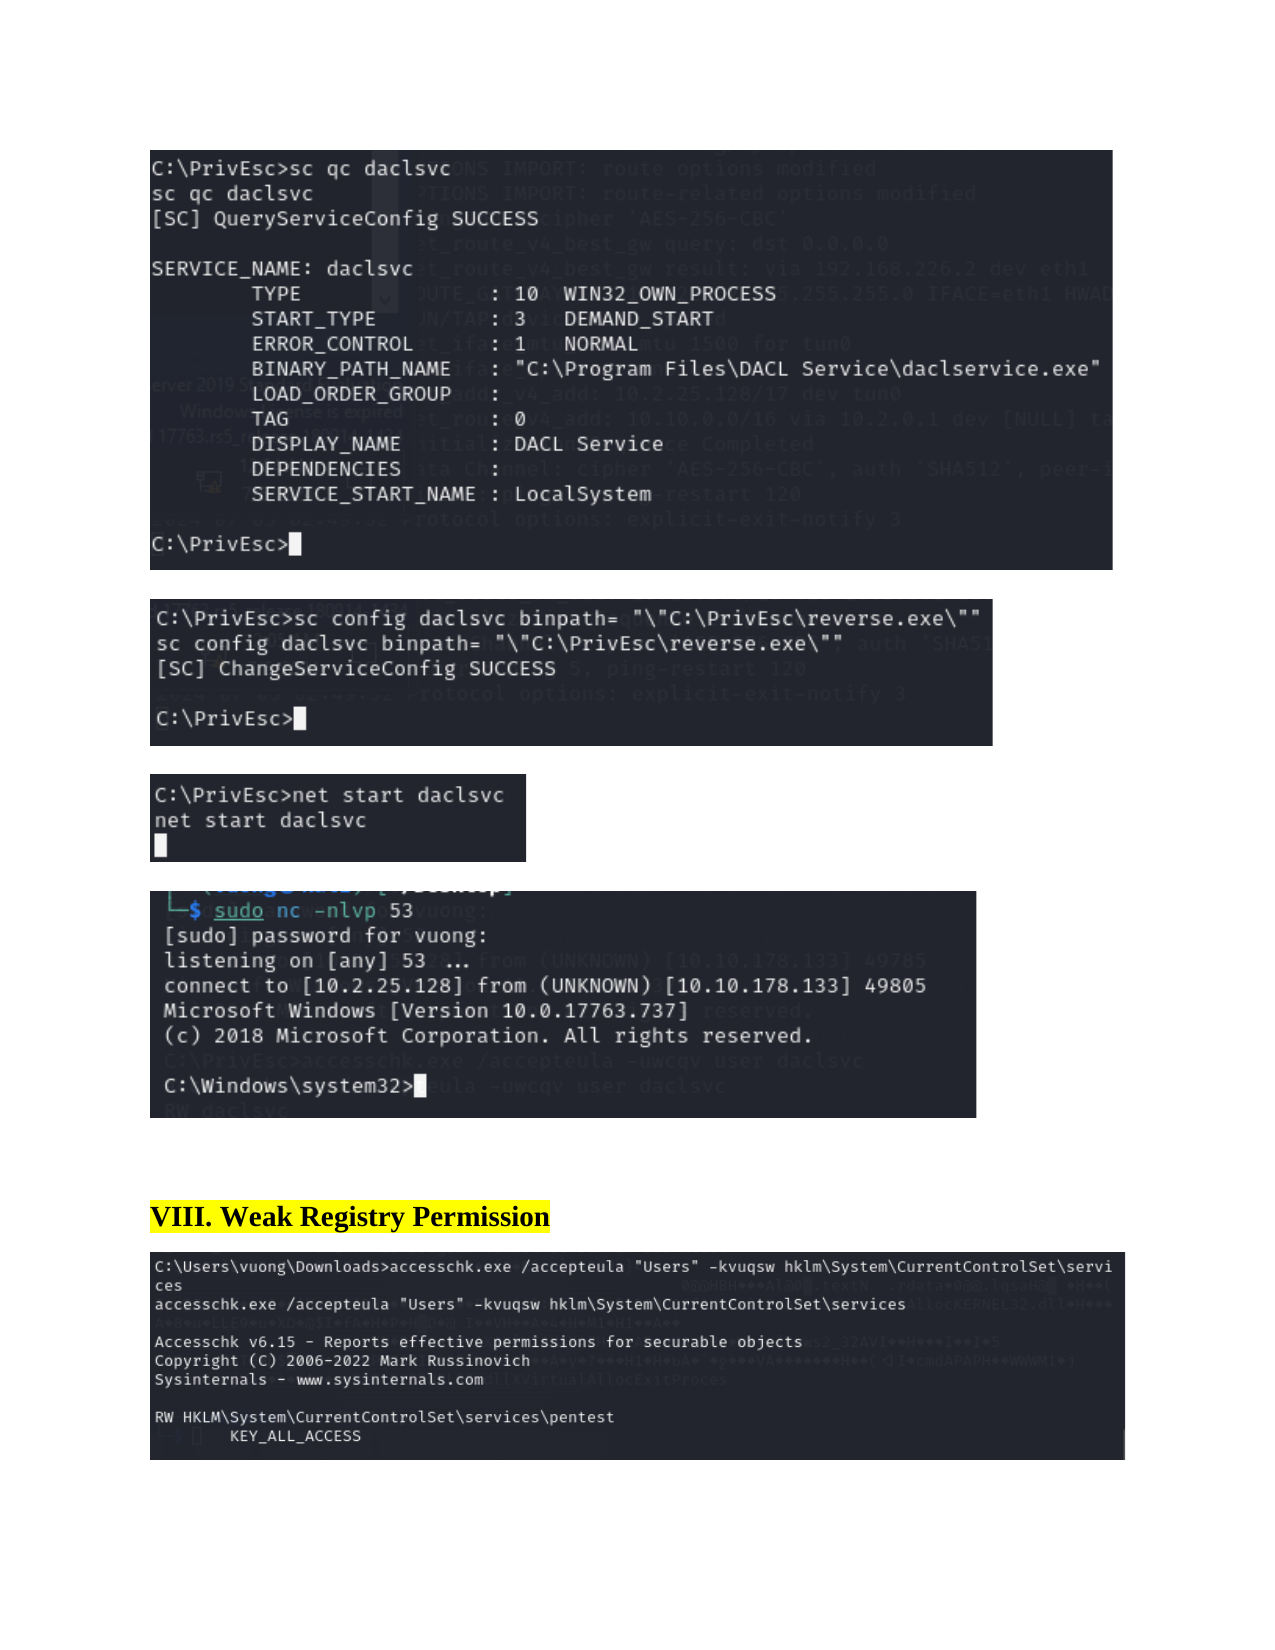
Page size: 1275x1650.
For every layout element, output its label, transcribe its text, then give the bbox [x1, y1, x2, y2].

text VIII. Weak Registry Permission [150, 1199, 1125, 1233]
picture [150, 891, 977, 1118]
picture [150, 150, 1113, 570]
picture [150, 774, 527, 862]
picture [150, 599, 993, 746]
picture [150, 1252, 1125, 1460]
